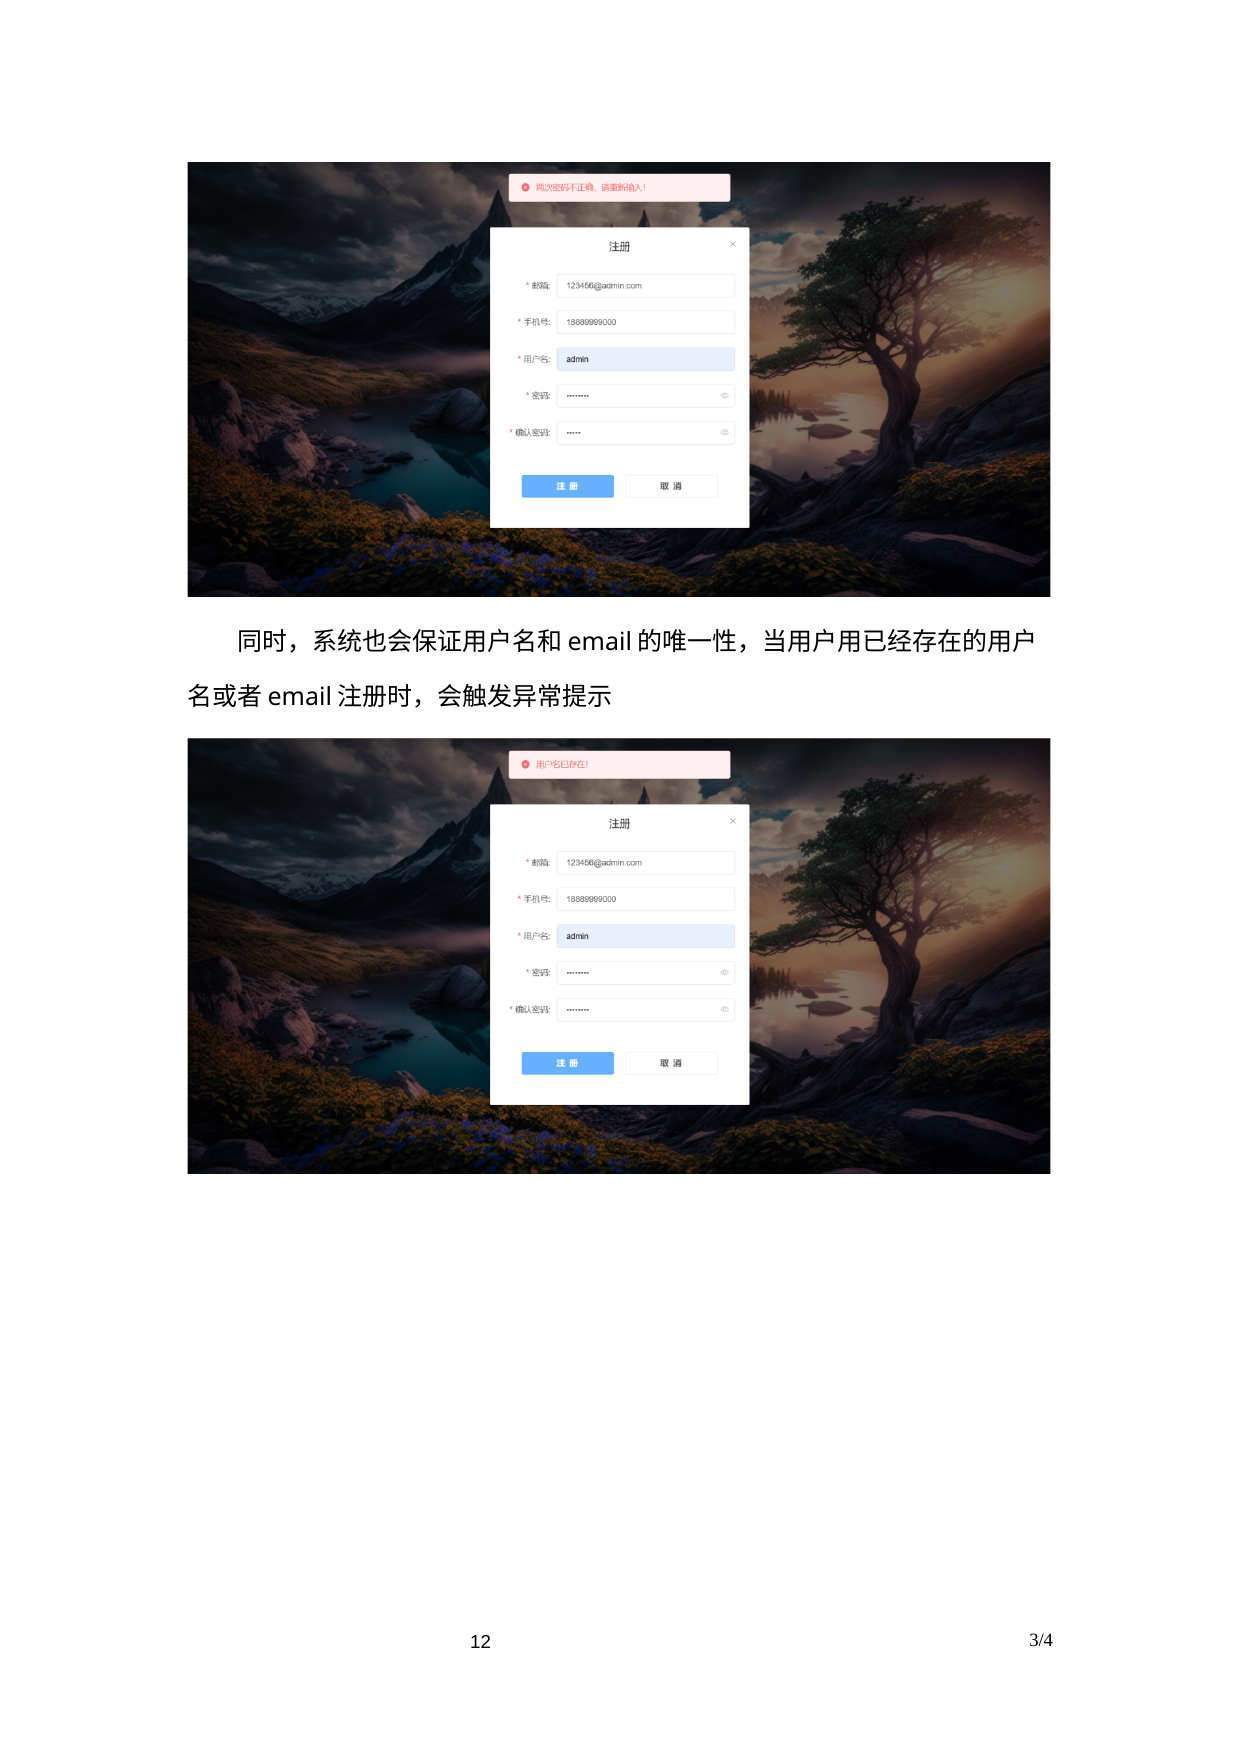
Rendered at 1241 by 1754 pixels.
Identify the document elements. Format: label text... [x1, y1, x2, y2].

picture [187, 738, 1051, 1174]
picture [187, 162, 1051, 597]
list 同时，系统也会保证用户名和email的唯一性，当用户用已经存在的用户名或者email注册时，会触发异常提示 [187, 622, 1053, 712]
